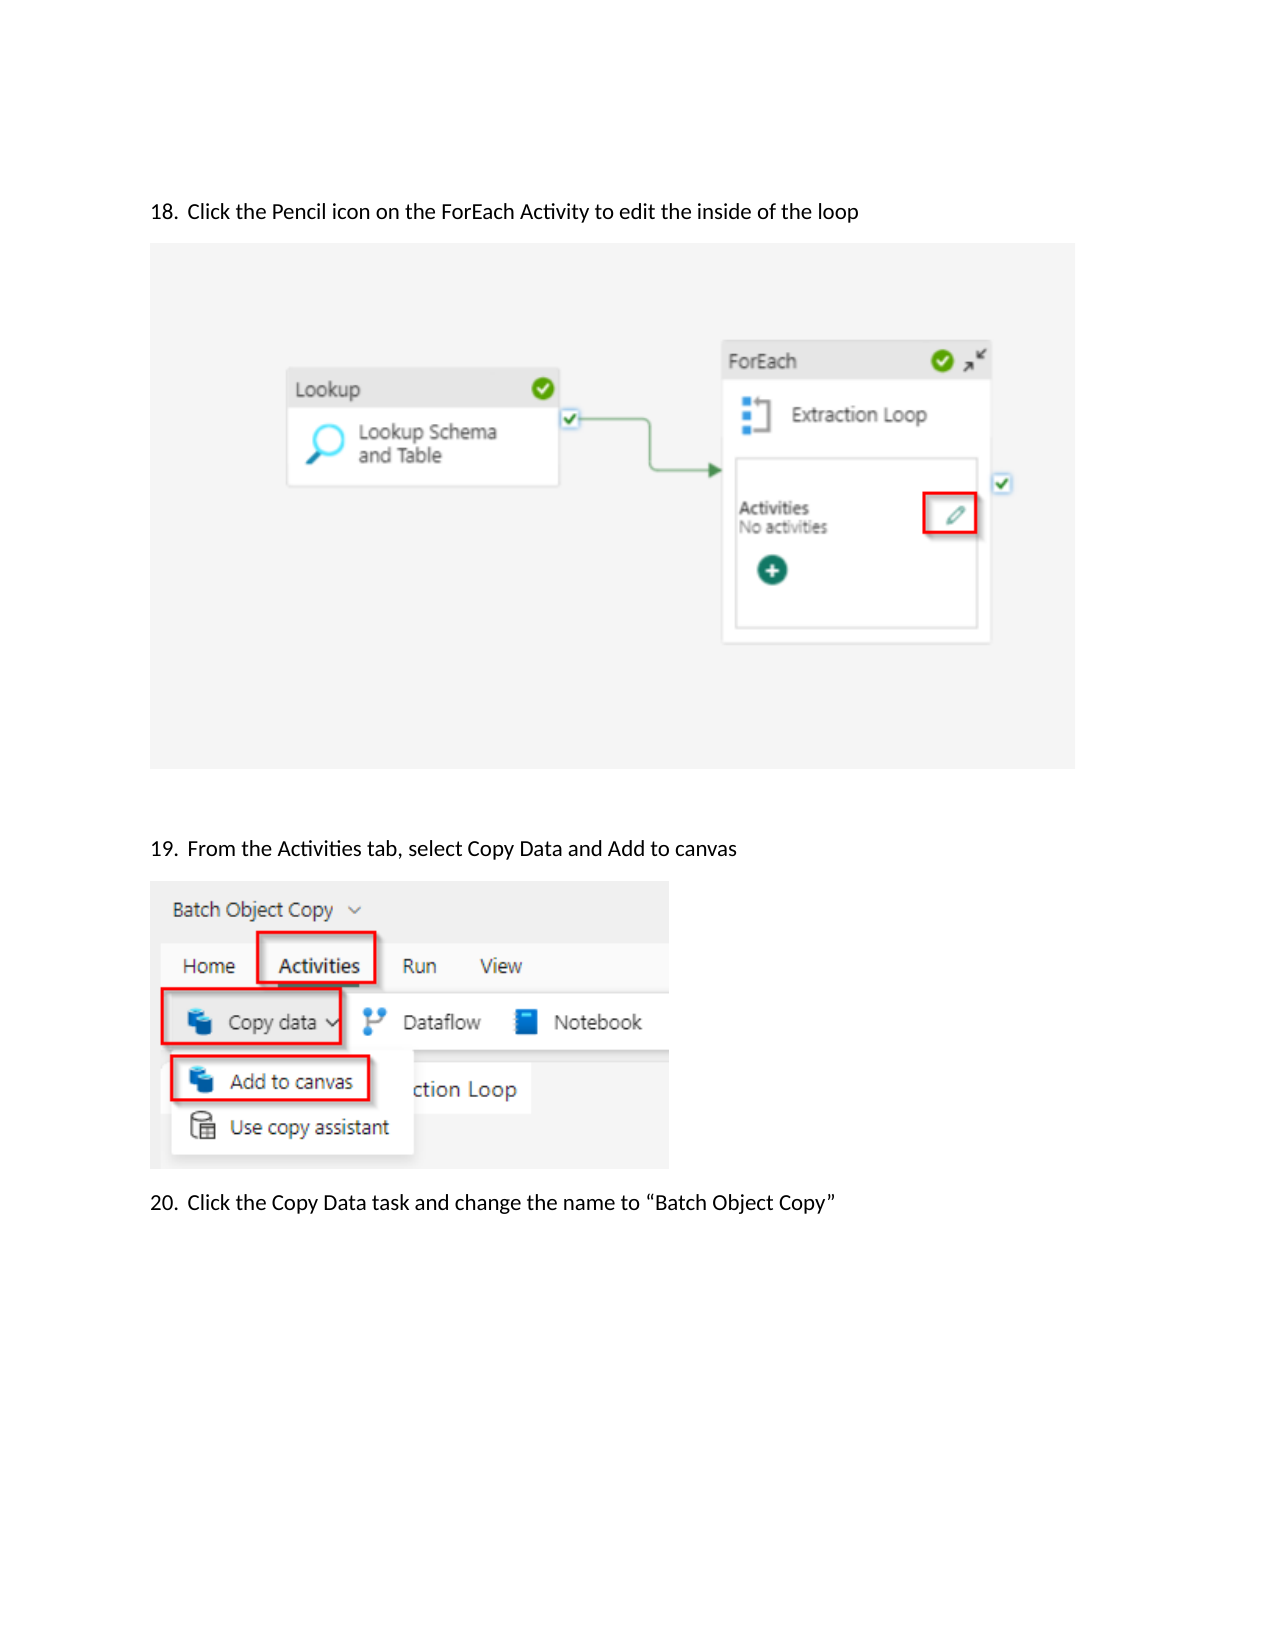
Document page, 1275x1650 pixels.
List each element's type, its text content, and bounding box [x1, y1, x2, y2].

picture [150, 881, 669, 1169]
picture [150, 243, 1076, 769]
list Click the Pencil icon on the ForEach Activity to edit the inside of the loop [150, 197, 1125, 225]
list Click the Copy Data task and change the name to “Batch Object Copy” [150, 1188, 1125, 1216]
list From the Activities tab, select Copy Data and Add to canvas [150, 834, 1125, 863]
